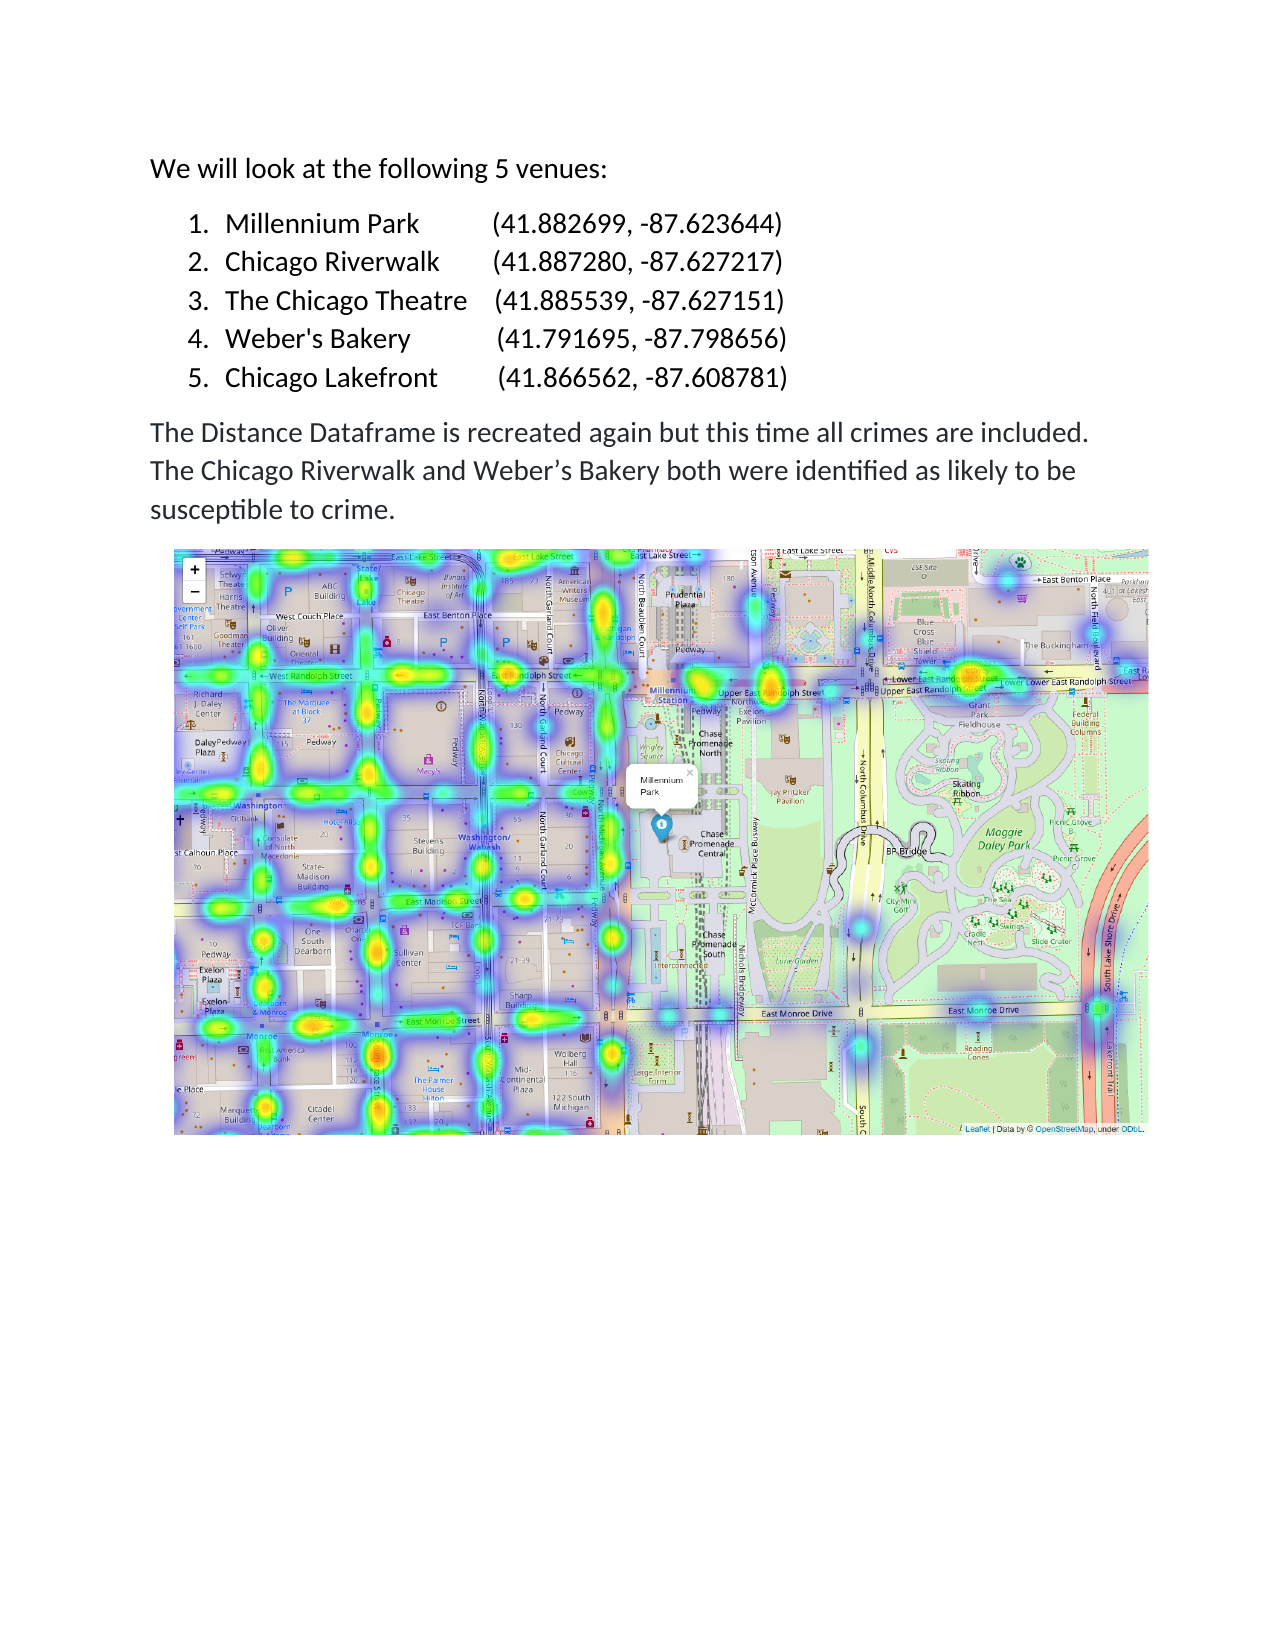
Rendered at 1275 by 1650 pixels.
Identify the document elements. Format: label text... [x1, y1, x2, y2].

list The Chicago Theatre (41.885539, -87.627151) [187, 282, 1125, 318]
list Chicago Riverwalk (41.887280, -87.627217) [187, 243, 1125, 279]
list Chicago Lakefront (41.866562, -87.608781) [187, 359, 1125, 394]
text We will look at the following 5 venues: [150, 150, 1125, 186]
list Millennium Park (41.882699, -87.623644) [187, 205, 1125, 241]
text The Distance Dataframe is recreated again but this time all crimes are included. The Chicago Riverwalk and Weber’s Bakery both were identified as likely to be susceptible to crime. [150, 414, 1125, 526]
list Weber's Bakery (41.791695, -87.798656) [187, 320, 1125, 356]
